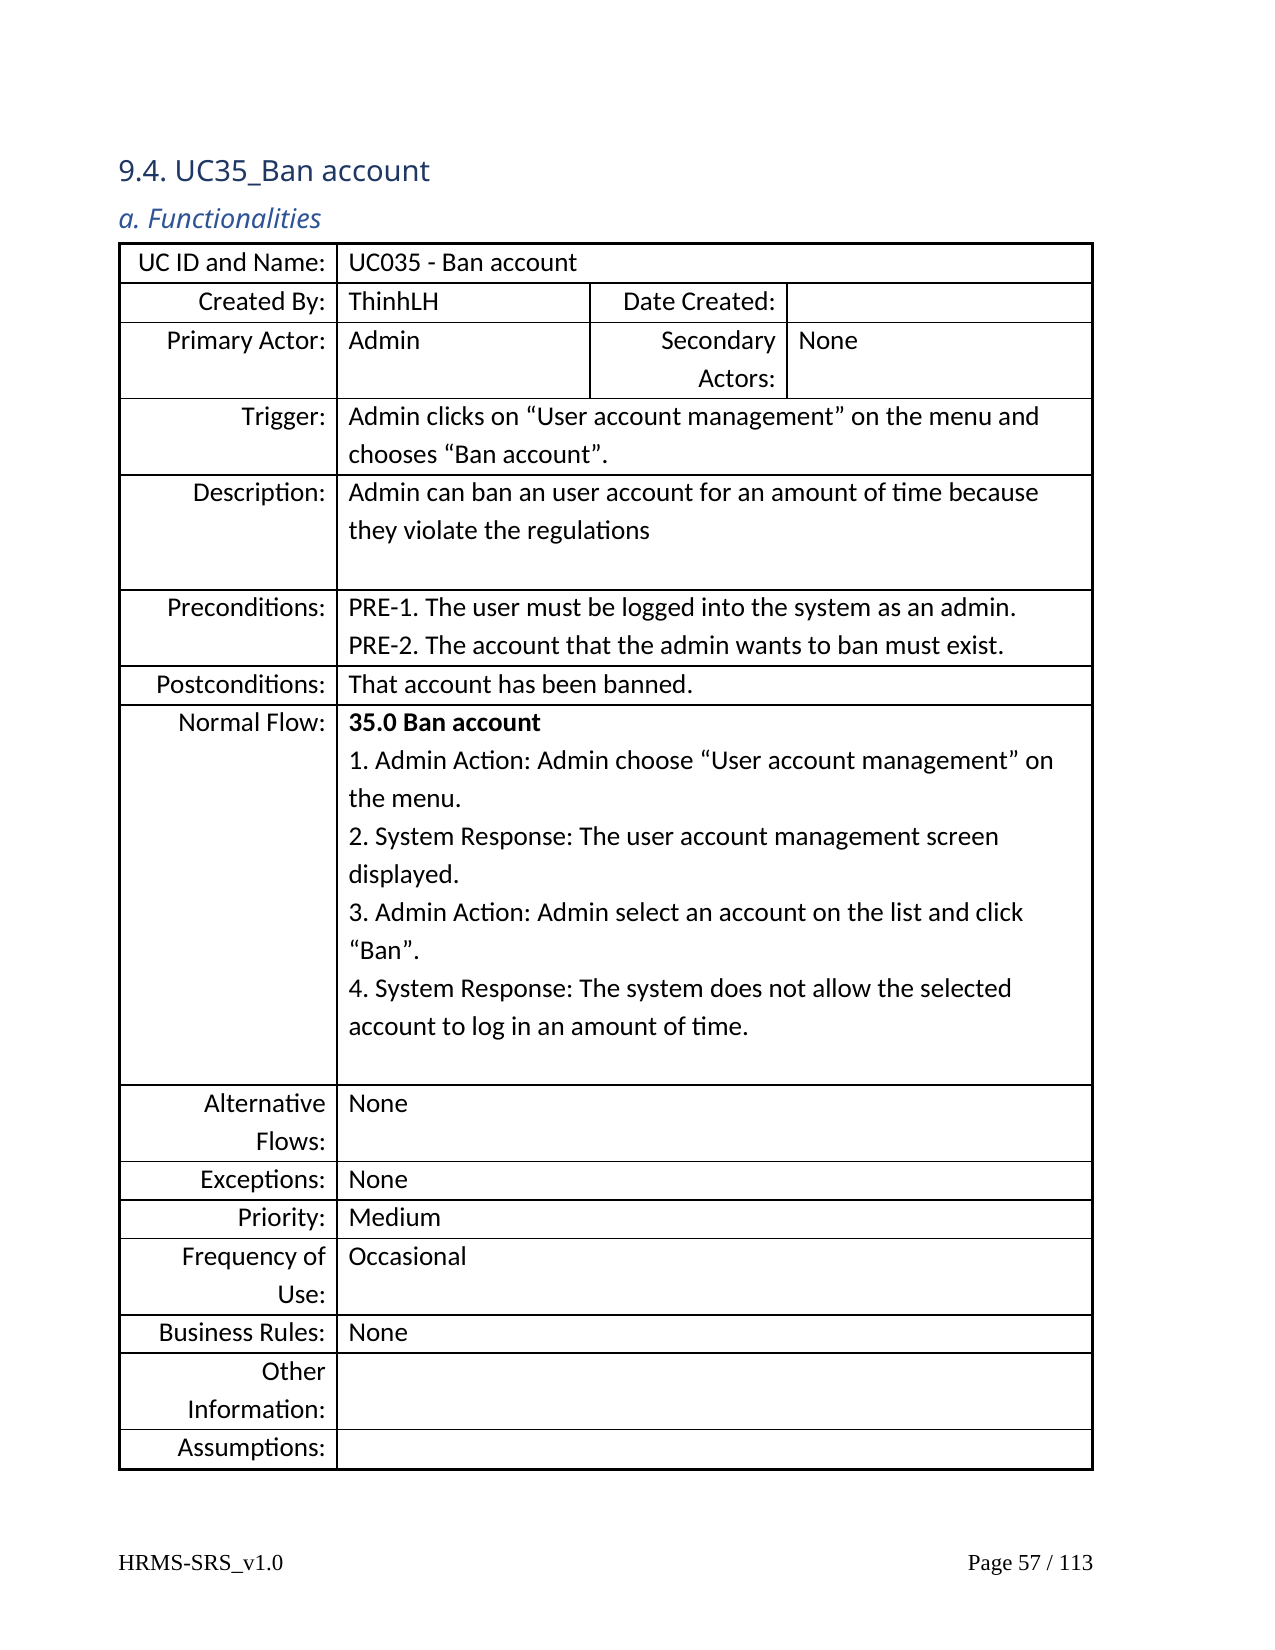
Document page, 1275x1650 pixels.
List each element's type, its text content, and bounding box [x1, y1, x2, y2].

table_cell Date Created: [591, 284, 786, 321]
table_cell Occasional [338, 1239, 1091, 1314]
table_cell Primary Actor: [121, 323, 336, 398]
table_cell Created By: [121, 284, 336, 321]
table_cell Description: [121, 476, 336, 589]
table_cell ThinhLH [338, 284, 589, 321]
table_cell Preconditions: [121, 591, 336, 665]
table_cell Priority: [121, 1201, 336, 1237]
table_cell Admin clicks on “User account management” on the menu and chooses “Ban account”. [338, 399, 1091, 474]
table_cell Admin can ban an user account for an amount of time because they violate the regulations [338, 476, 1091, 589]
table_cell [338, 1430, 1091, 1468]
table_cell Assumptions: [121, 1430, 336, 1468]
table_cell Normal Flow: [121, 706, 336, 1084]
table_cell 35.0 Ban account 1. Admin Action: Admin choose “User account management” on the menu. 2. System Response: The user account management screen displayed. 3. Admin Action: Admin select an account on the list and click “Ban”. 4. System Response: The system does not allow the selected account to log in an amount of time. [338, 706, 1091, 1084]
table_cell Medium [338, 1201, 1091, 1237]
table_cell Postconditions: [121, 667, 336, 704]
table_cell PRE-1. The user must be logged into the system as an admin. PRE-2. The account that the admin wants to ban must exist. [338, 591, 1091, 665]
table_header UC ID and Name: [121, 245, 336, 282]
table_cell Frequency of Use: [121, 1239, 336, 1314]
table_cell Admin [338, 323, 589, 398]
table_cell Alternative Flows: [121, 1086, 336, 1161]
table_cell [338, 1354, 1091, 1429]
table_cell None [338, 1316, 1091, 1352]
table_cell Secondary Actors: [591, 323, 786, 398]
table_cell Business Rules: [121, 1316, 336, 1352]
table_cell None [788, 323, 1091, 398]
table_cell [788, 284, 1091, 321]
subtitle 9.4. UC35_Ban account [118, 150, 1125, 190]
table_cell Exceptions: [121, 1162, 336, 1199]
table_cell Other Information: [121, 1354, 336, 1429]
subtitle a. Functionalities [118, 200, 1125, 237]
table_cell That account has been banned. [338, 667, 1091, 704]
table_header UC035 - Ban account [338, 245, 1091, 282]
table_cell None [338, 1086, 1091, 1161]
table_cell Trigger: [121, 399, 336, 474]
table_cell None [338, 1162, 1091, 1199]
